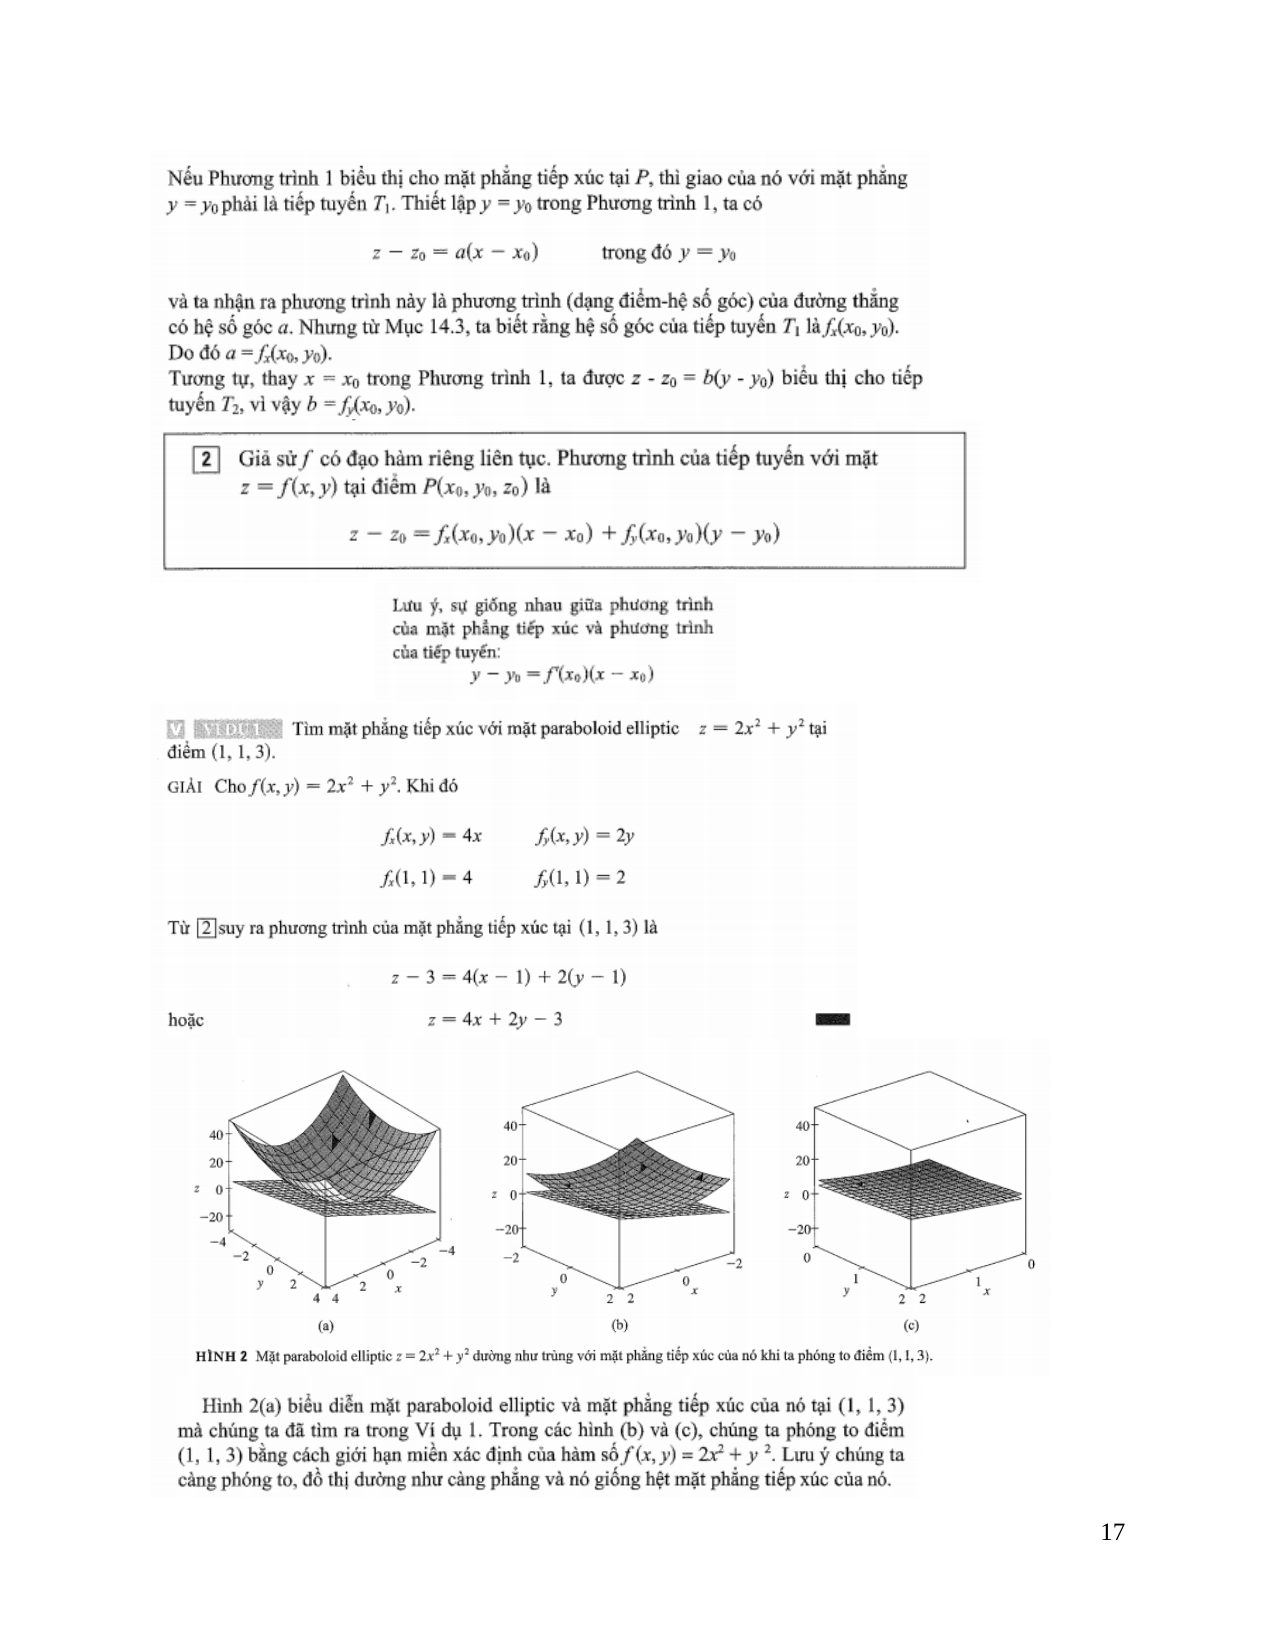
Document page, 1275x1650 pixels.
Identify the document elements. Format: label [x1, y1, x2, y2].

picture [150, 150, 1052, 1498]
